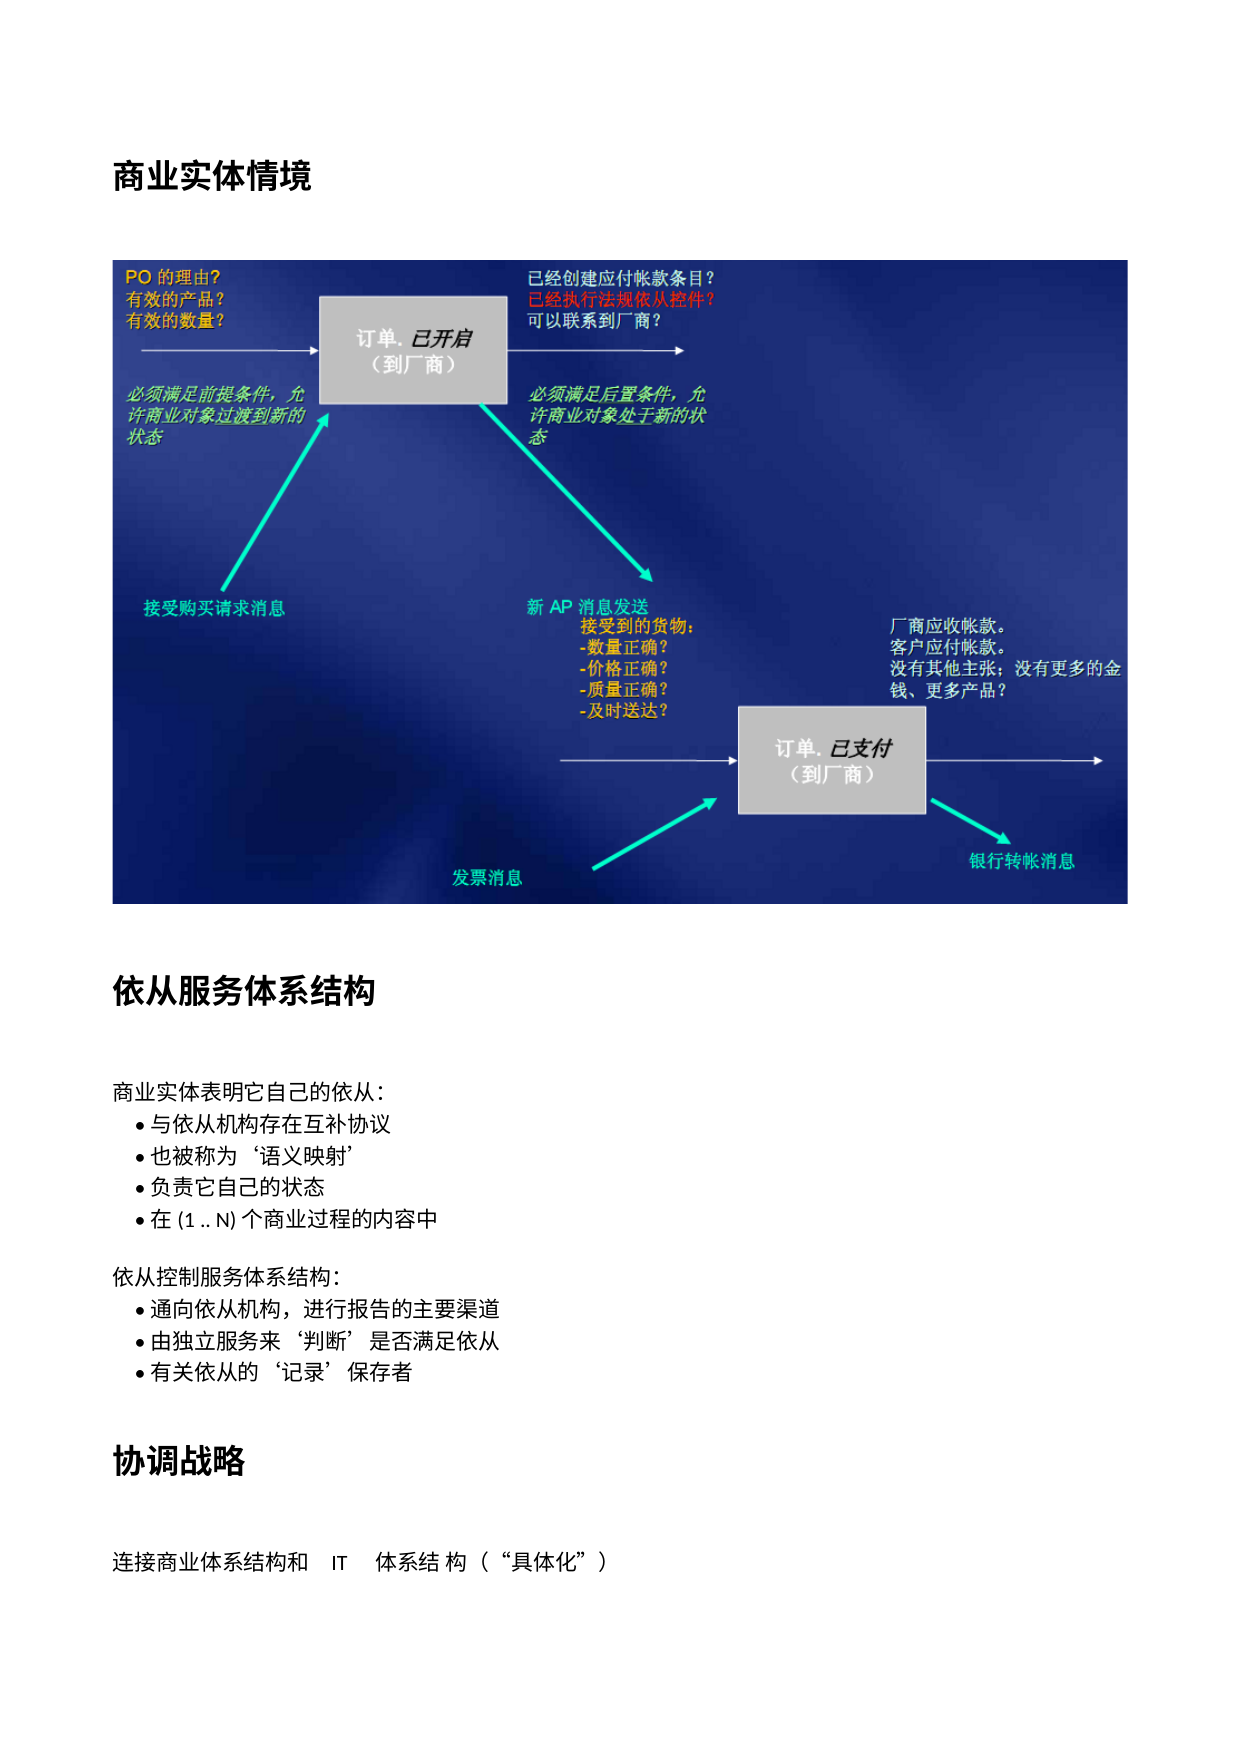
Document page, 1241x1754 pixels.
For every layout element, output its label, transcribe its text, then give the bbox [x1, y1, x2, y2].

text • 负责它自己的状态 [134, 1170, 1128, 1202]
text 连接商业体系结构和 IT 体系结 构（“具体化”） [112, 1545, 1128, 1577]
text • 在 (1 .. N) 个商业过程的内容中 [134, 1202, 1128, 1234]
text • 与依从机构存在互补协议 [134, 1107, 1128, 1139]
text 依从控制服务体系结构： [112, 1260, 1128, 1292]
subtitle 依从服务体系结构 [112, 965, 1128, 1013]
subtitle 协调战略 [112, 1435, 1128, 1483]
picture [112, 260, 1128, 904]
text • 也被称为‘语义映射’ [134, 1139, 1128, 1170]
text 商业实体表明它自己的依从： [112, 1075, 1128, 1107]
text • 通向依从机构，进行报告的主要渠道 [134, 1292, 1128, 1324]
text • 有关依从的‘记录’保存者 [134, 1355, 1128, 1387]
text • 由独立服务来‘判断’是否满足依从 [134, 1324, 1128, 1355]
subtitle 商业实体情境 [112, 150, 1128, 198]
